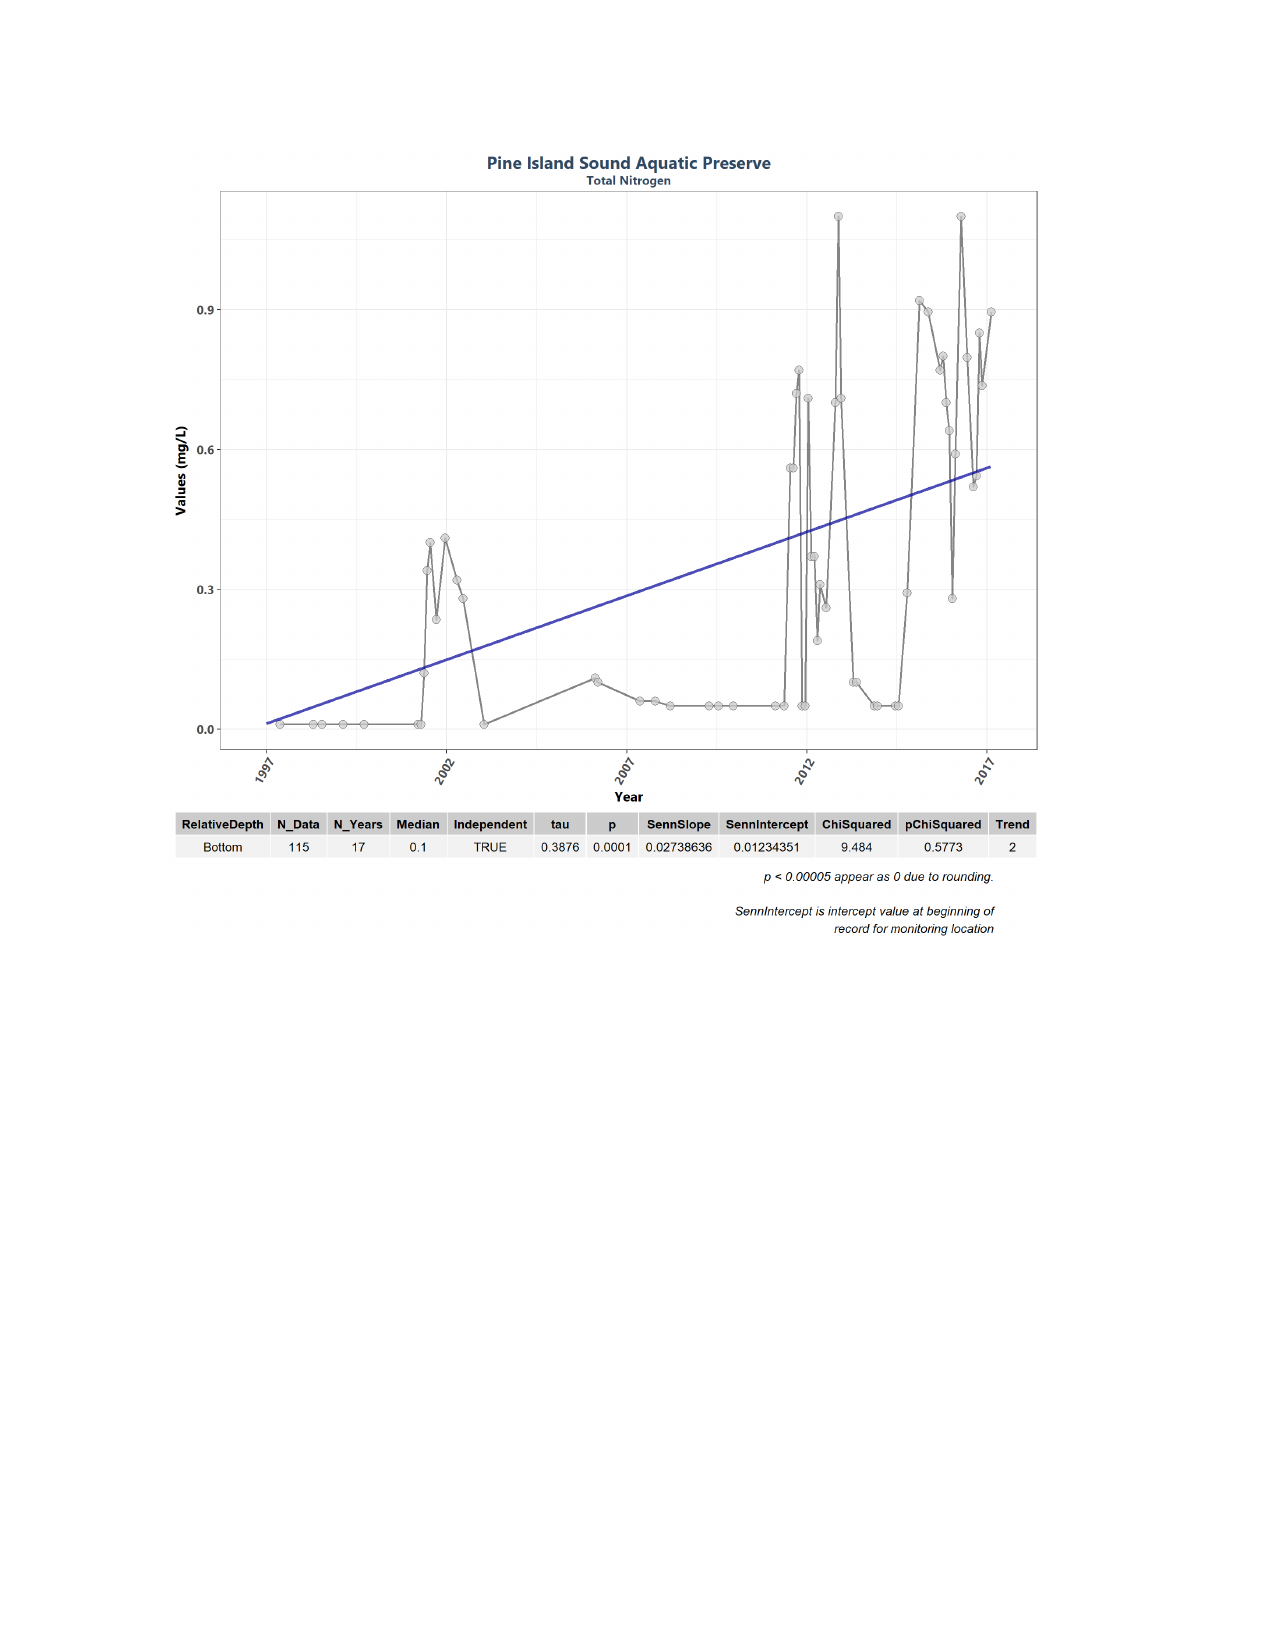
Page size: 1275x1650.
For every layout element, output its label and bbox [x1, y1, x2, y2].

picture [168, 150, 1044, 938]
